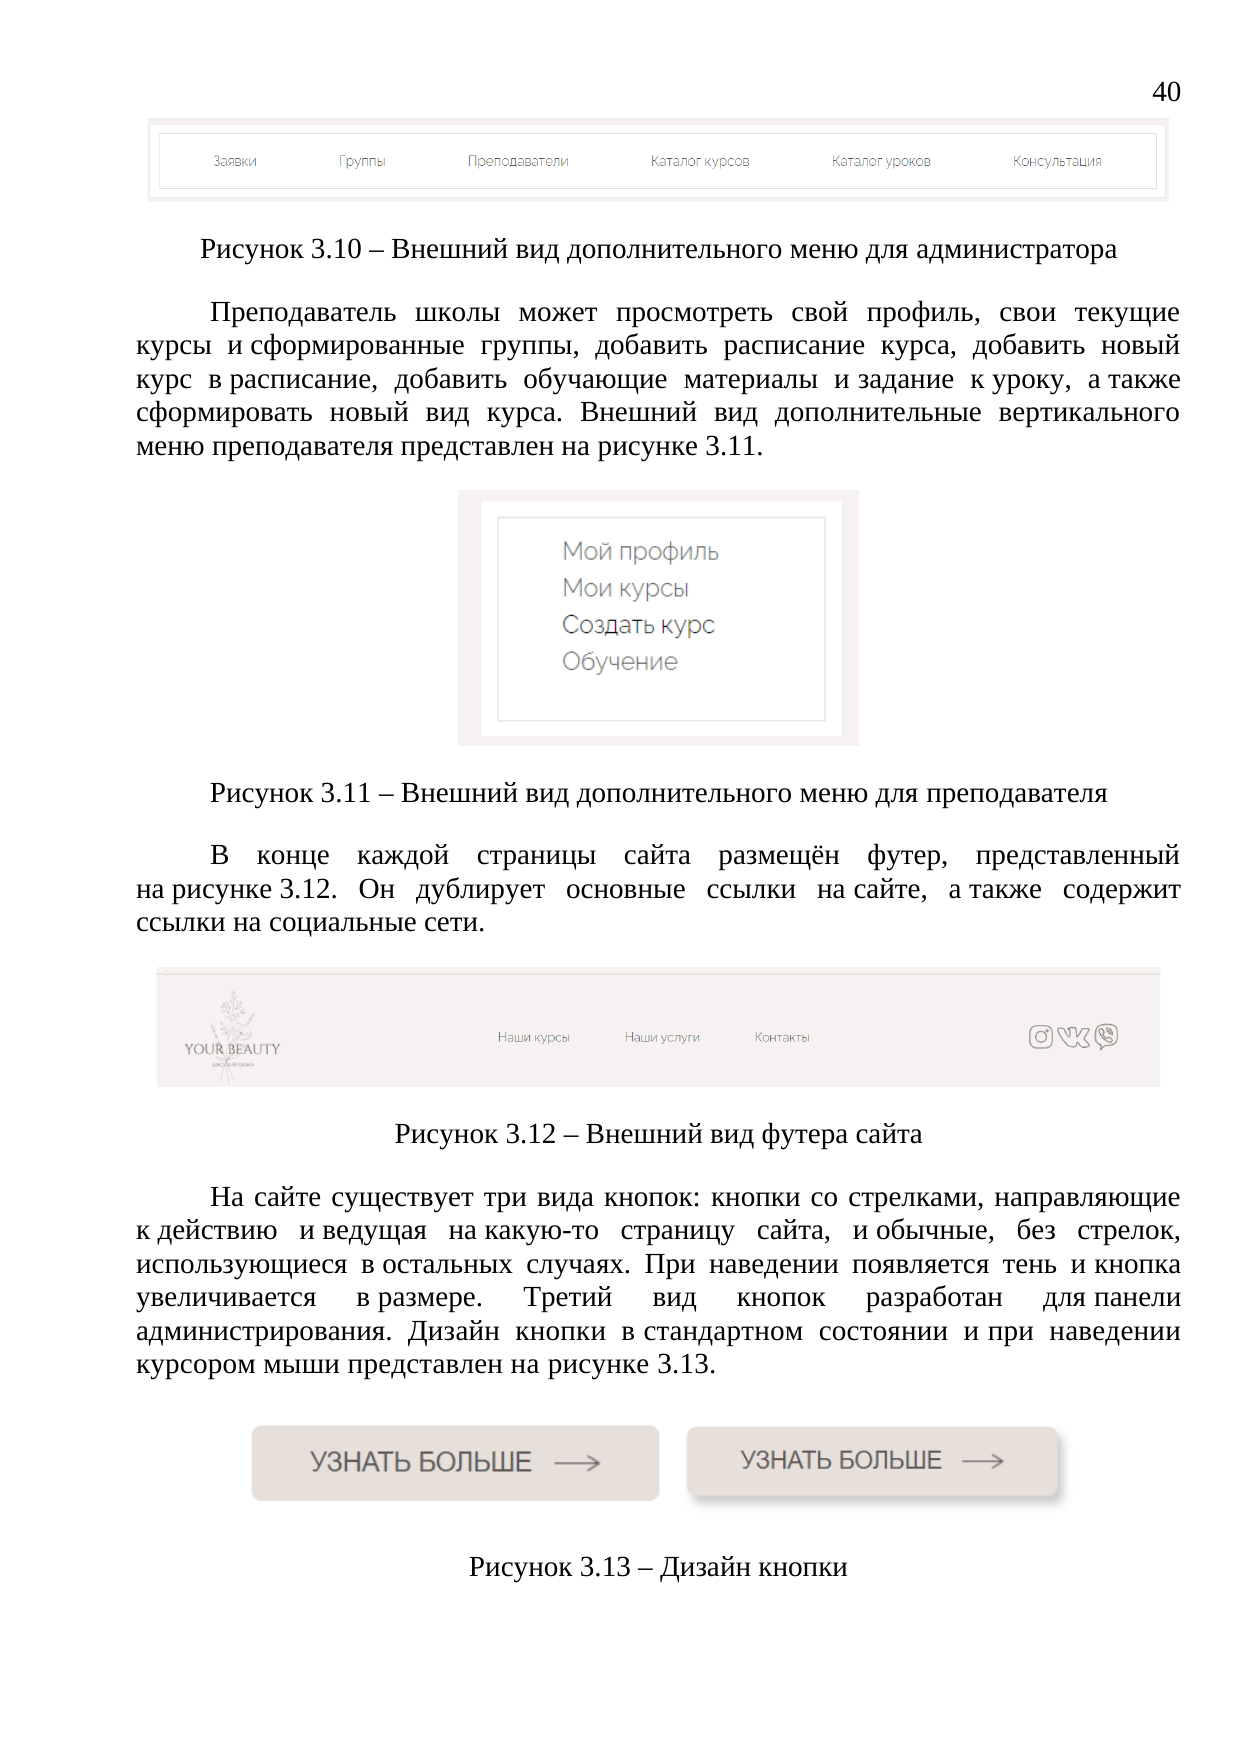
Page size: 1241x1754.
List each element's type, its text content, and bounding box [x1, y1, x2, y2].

text Рисунок 3.10 – Внешний вид дополнительного меню для администратора [136, 231, 1181, 265]
picture [156, 967, 1161, 1087]
picture [147, 118, 1170, 202]
text В конце каждой страницы сайта размещён футер, представленный на рисунке 3.12. Он дублирует основные ссылки на сайте, а также содержит ссылки на социальные сети. [136, 837, 1181, 938]
text Рисунок 3.11 – Внешний вид дополнительного меню для преподавателя [136, 775, 1181, 808]
text Преподаватель школы может просмотреть свой профиль, свои текущие курсы и сформированные группы, добавить расписание курса, добавить новый курс в расписание, добавить обучающие материалы и задание к уроку, а также сформировать новый вид курса. Внешний вид дополнительные вертикального меню преподавателя представлен на рисунке 3.11. [136, 294, 1181, 462]
text Рисунок 3.12 – Внешний вид футера сайта [136, 1116, 1181, 1150]
picture [675, 1409, 1077, 1520]
text На сайте существует три вида кнопок: кнопки со стрелками, направляющие к действию и ведущая на какую-то страницу сайта, и обычные, без стрелок, использующиеся в остальных случаях. При наведении появляется тень и кнопка увеличивается в размере. Третий вид кнопок разработан для панели администрирования. Дизайн кнопки в стандартном состоянии и при наведении курсором мыши представлен на рисунке 3.13. [136, 1179, 1181, 1380]
picture [240, 1409, 669, 1520]
picture [457, 490, 860, 746]
text Рисунок 3.13 – Дизайн кнопки [136, 1549, 1181, 1582]
